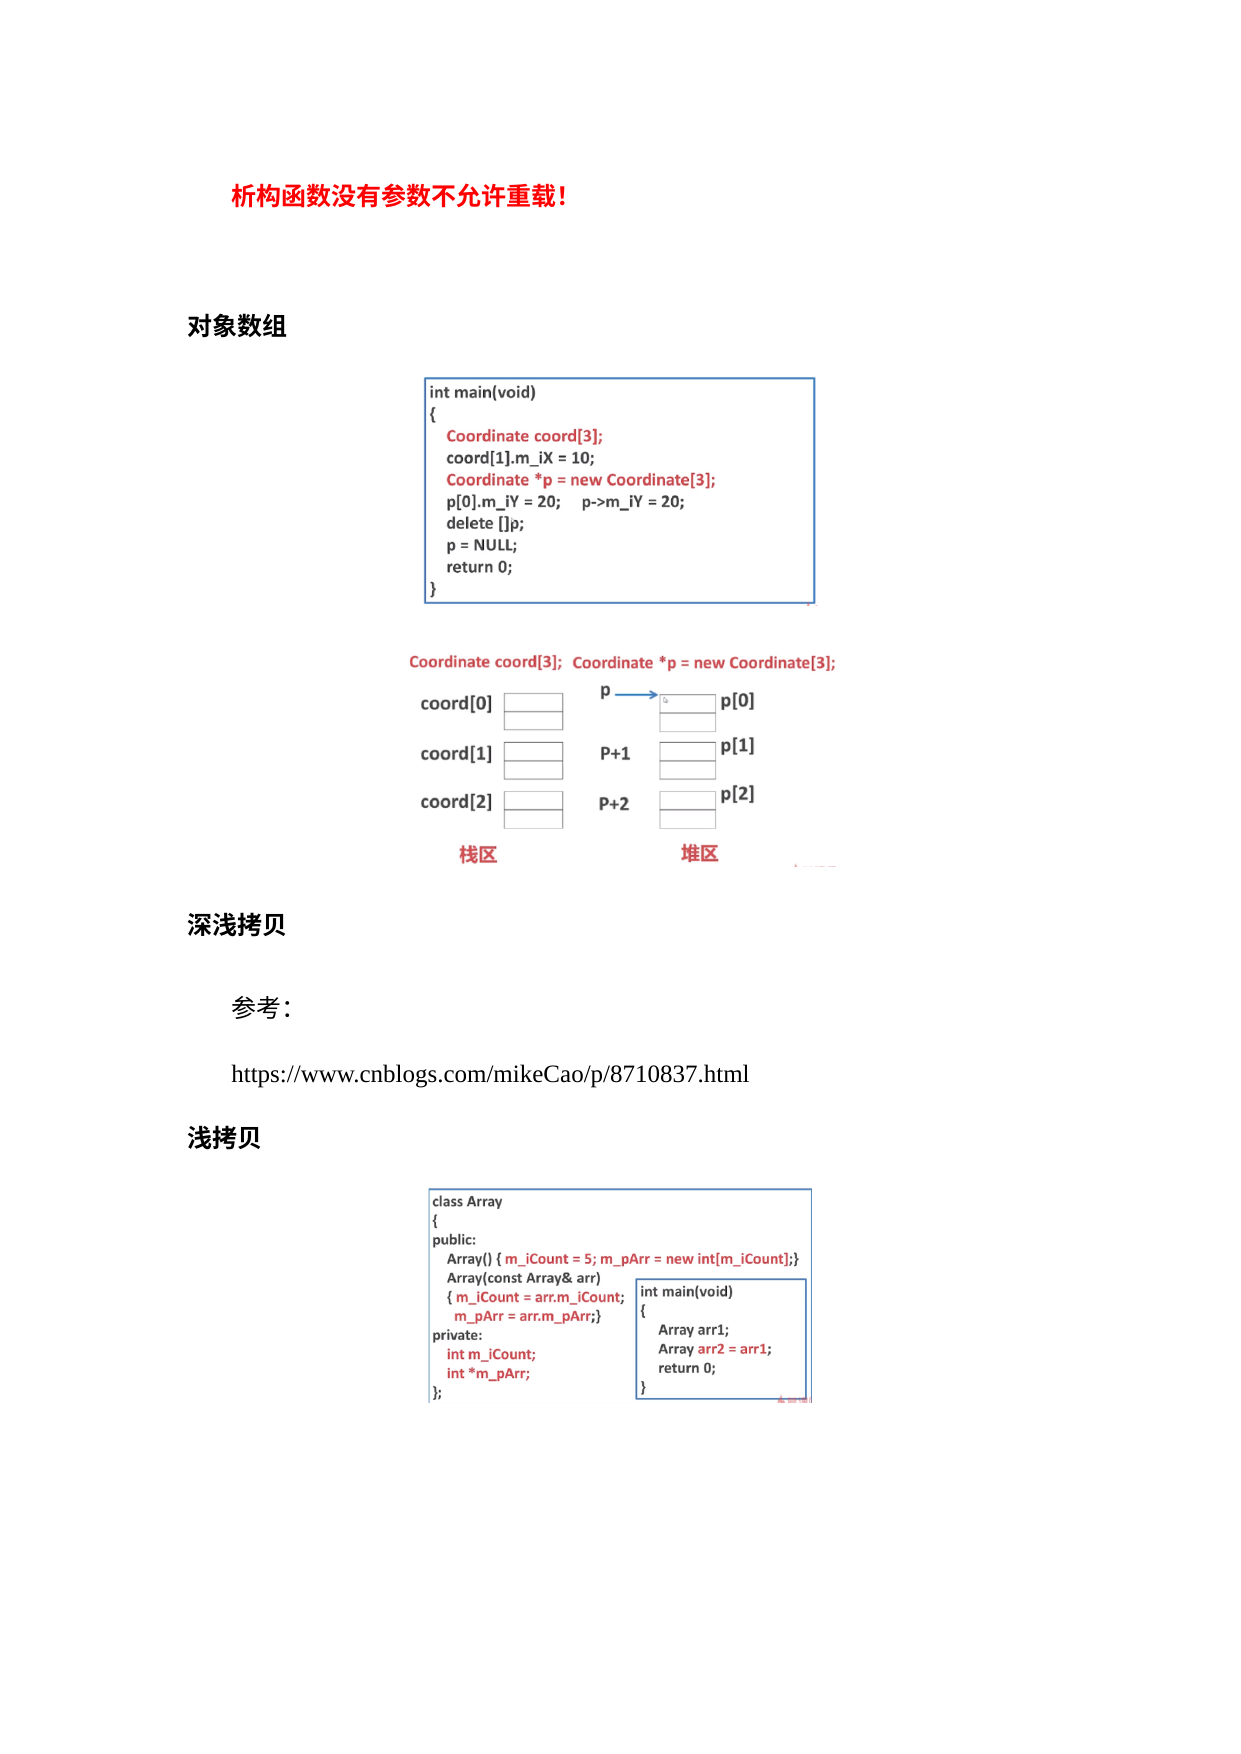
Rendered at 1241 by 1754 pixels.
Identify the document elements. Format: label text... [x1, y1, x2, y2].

text https://www.cnblogs.com/mikeCao/p/8710837.html [187, 1058, 1053, 1090]
subtitle 浅拷贝 [187, 1104, 1053, 1169]
picture [422, 375, 818, 606]
subtitle 对象数组 [187, 292, 1053, 357]
picture [428, 1187, 812, 1403]
subtitle 深浅拷贝 [187, 891, 1053, 956]
text 参考： [187, 974, 1053, 1039]
text 析构函数没有参数不允许重载！ [187, 162, 1053, 227]
picture [404, 649, 837, 867]
